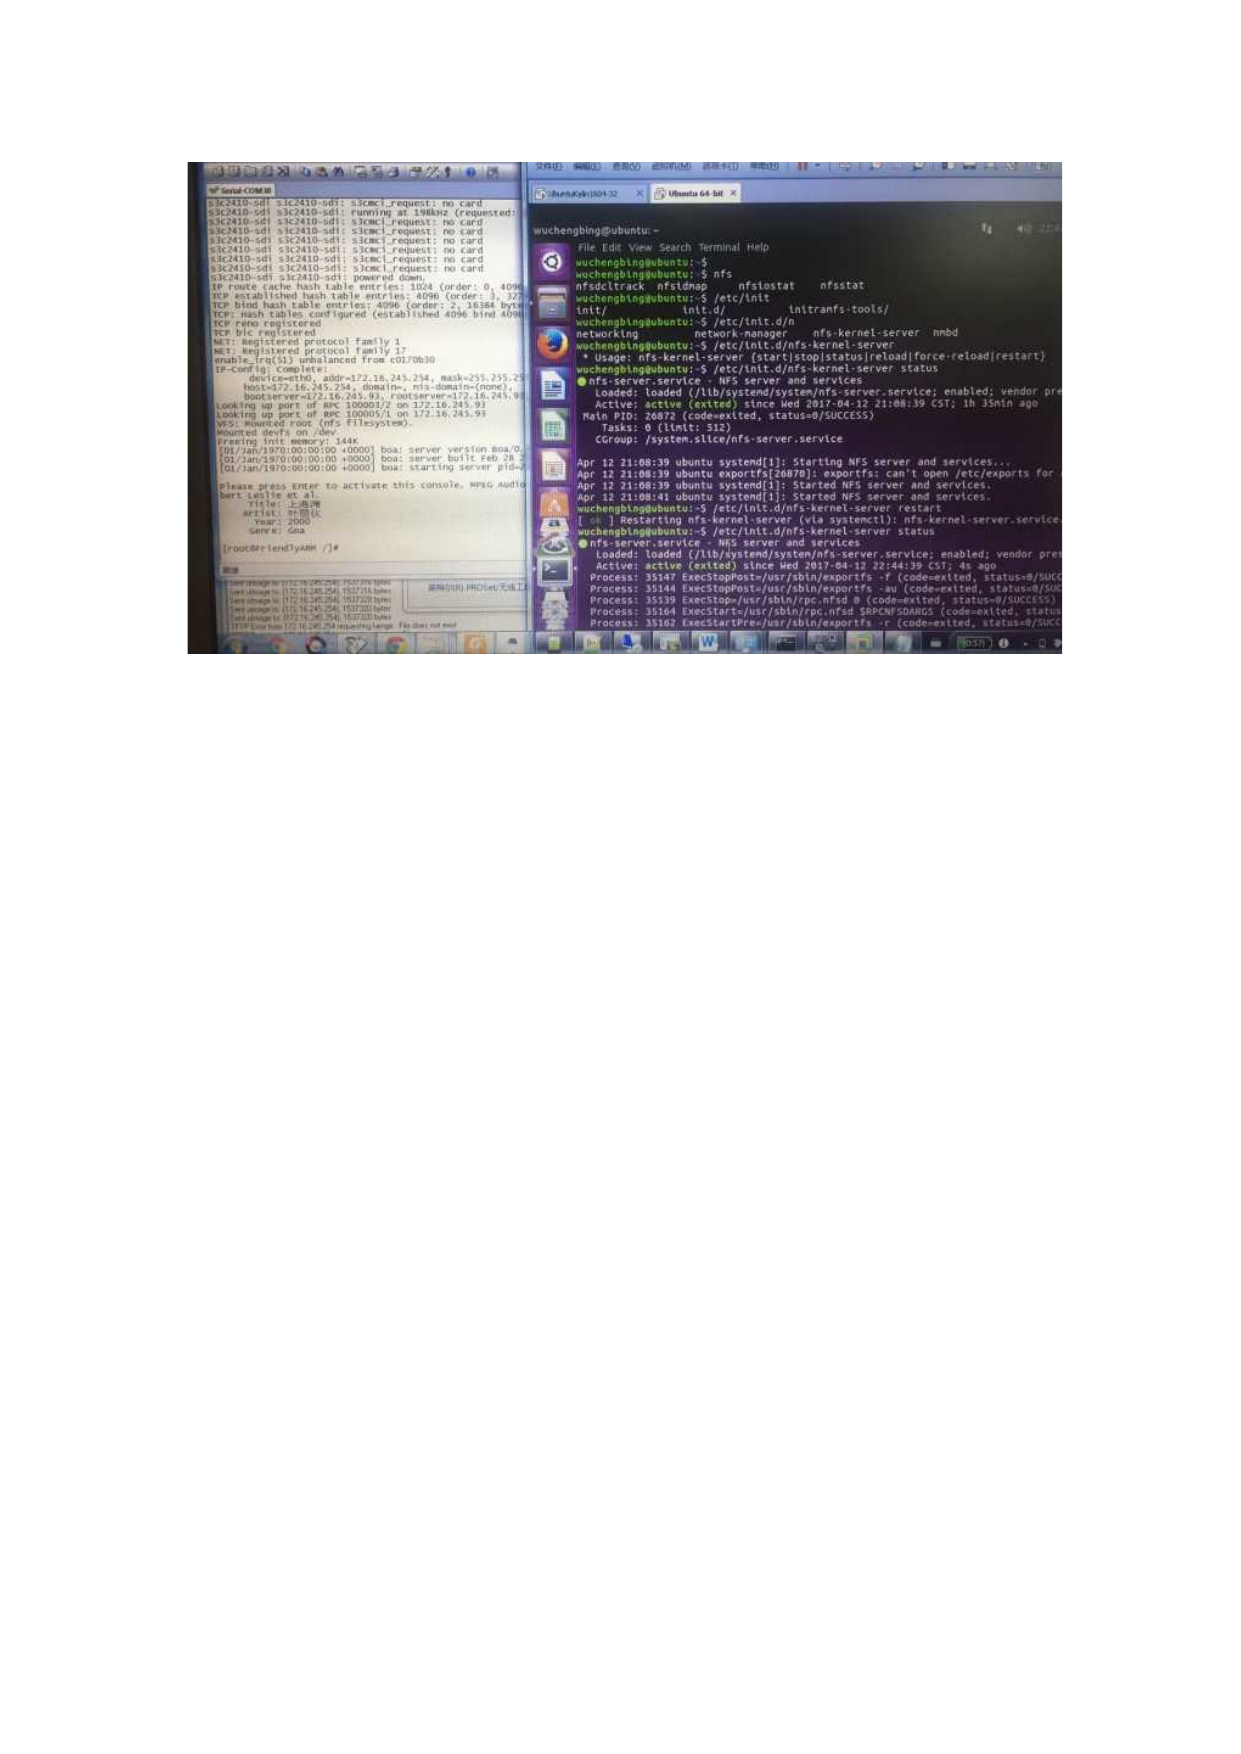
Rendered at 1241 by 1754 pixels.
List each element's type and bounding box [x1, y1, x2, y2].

picture [187, 162, 1063, 654]
